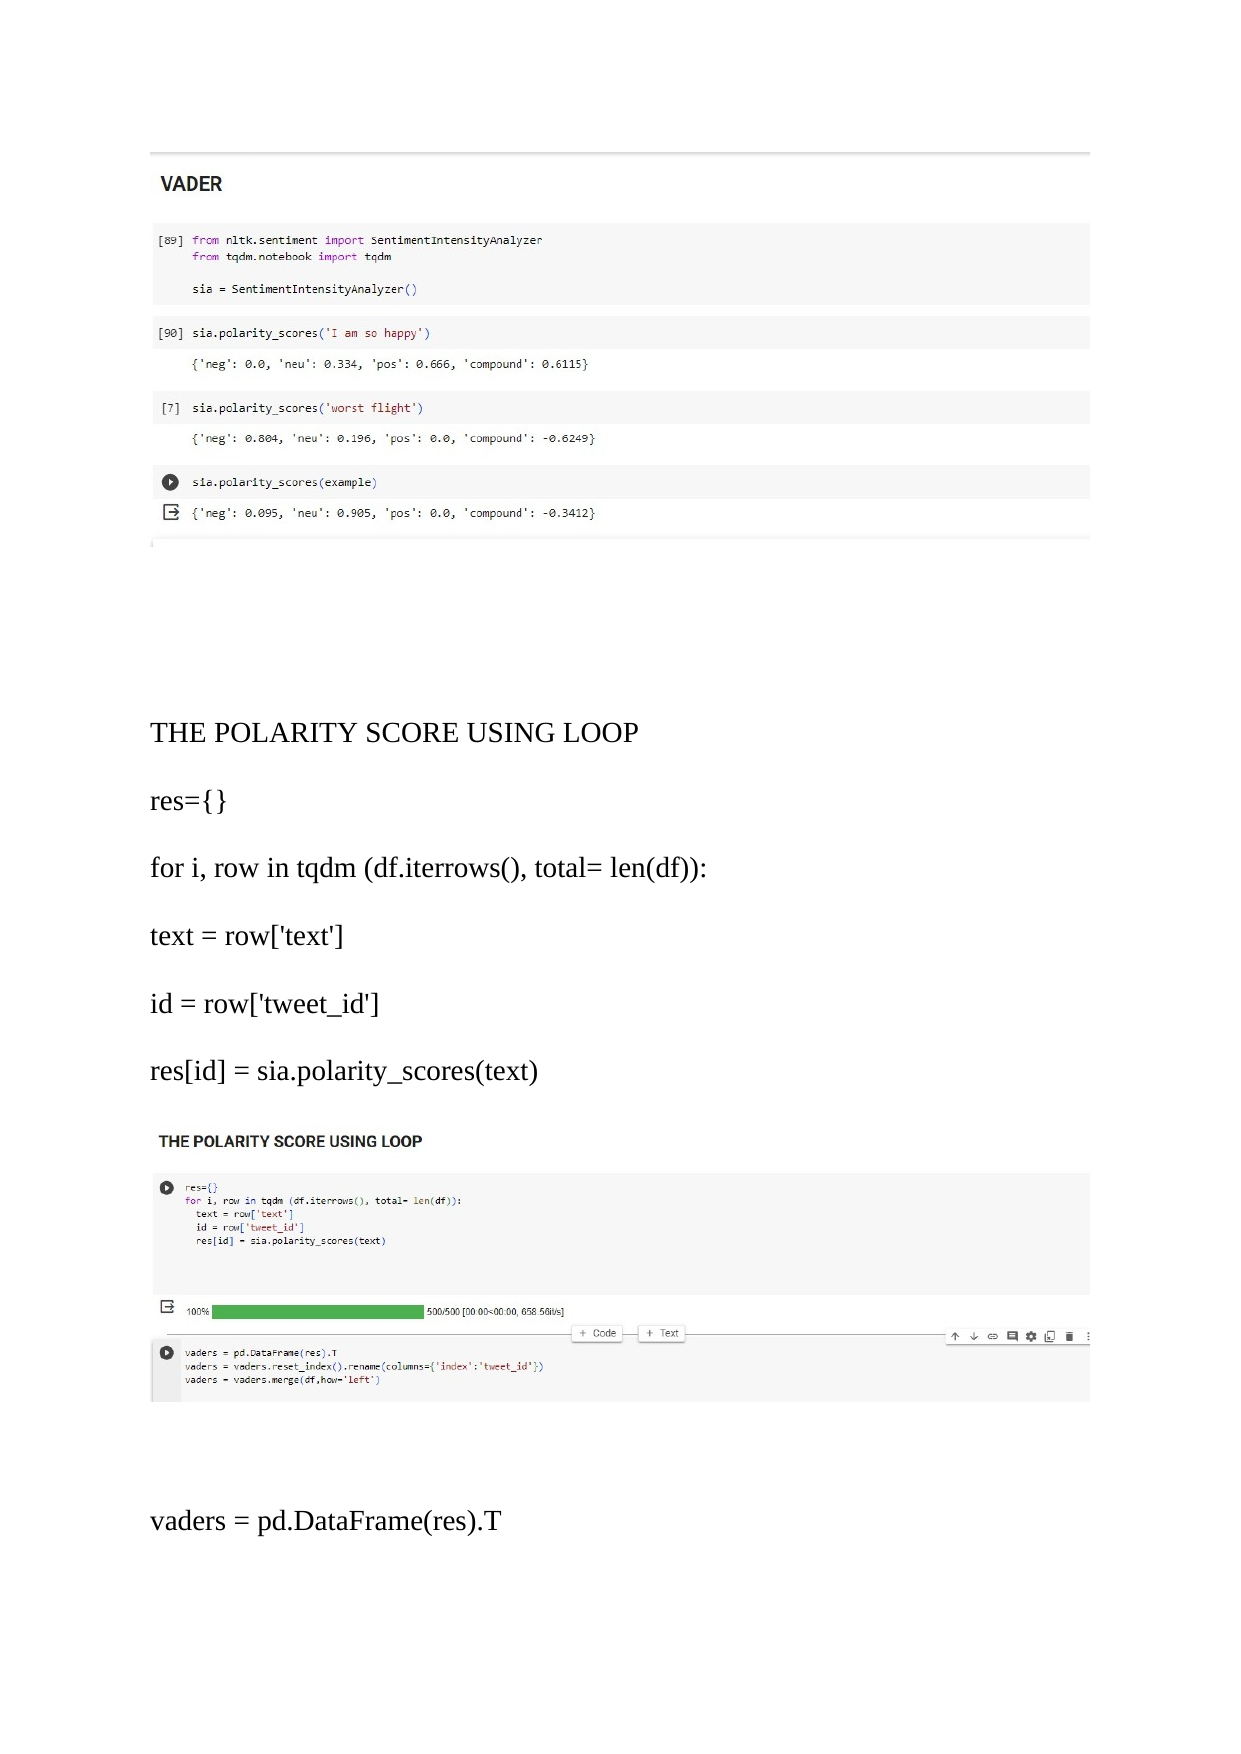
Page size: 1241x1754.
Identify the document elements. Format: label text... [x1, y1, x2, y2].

text THE POLARITY SCORE USING LOOP [150, 715, 1090, 748]
text id = row['tweet_id'] [150, 986, 1090, 1019]
picture [150, 150, 1091, 547]
picture [150, 1121, 1091, 1402]
text for i, row in tqdm (df.iterrows(), total= len(df)): [150, 850, 1090, 884]
text vaders = pd.DataFrame(res).T [150, 1503, 1090, 1536]
text res={} [150, 783, 1090, 816]
text res[id] = sia.polarity_scores(text) [150, 1053, 1090, 1087]
text text = row['text'] [150, 918, 1090, 952]
